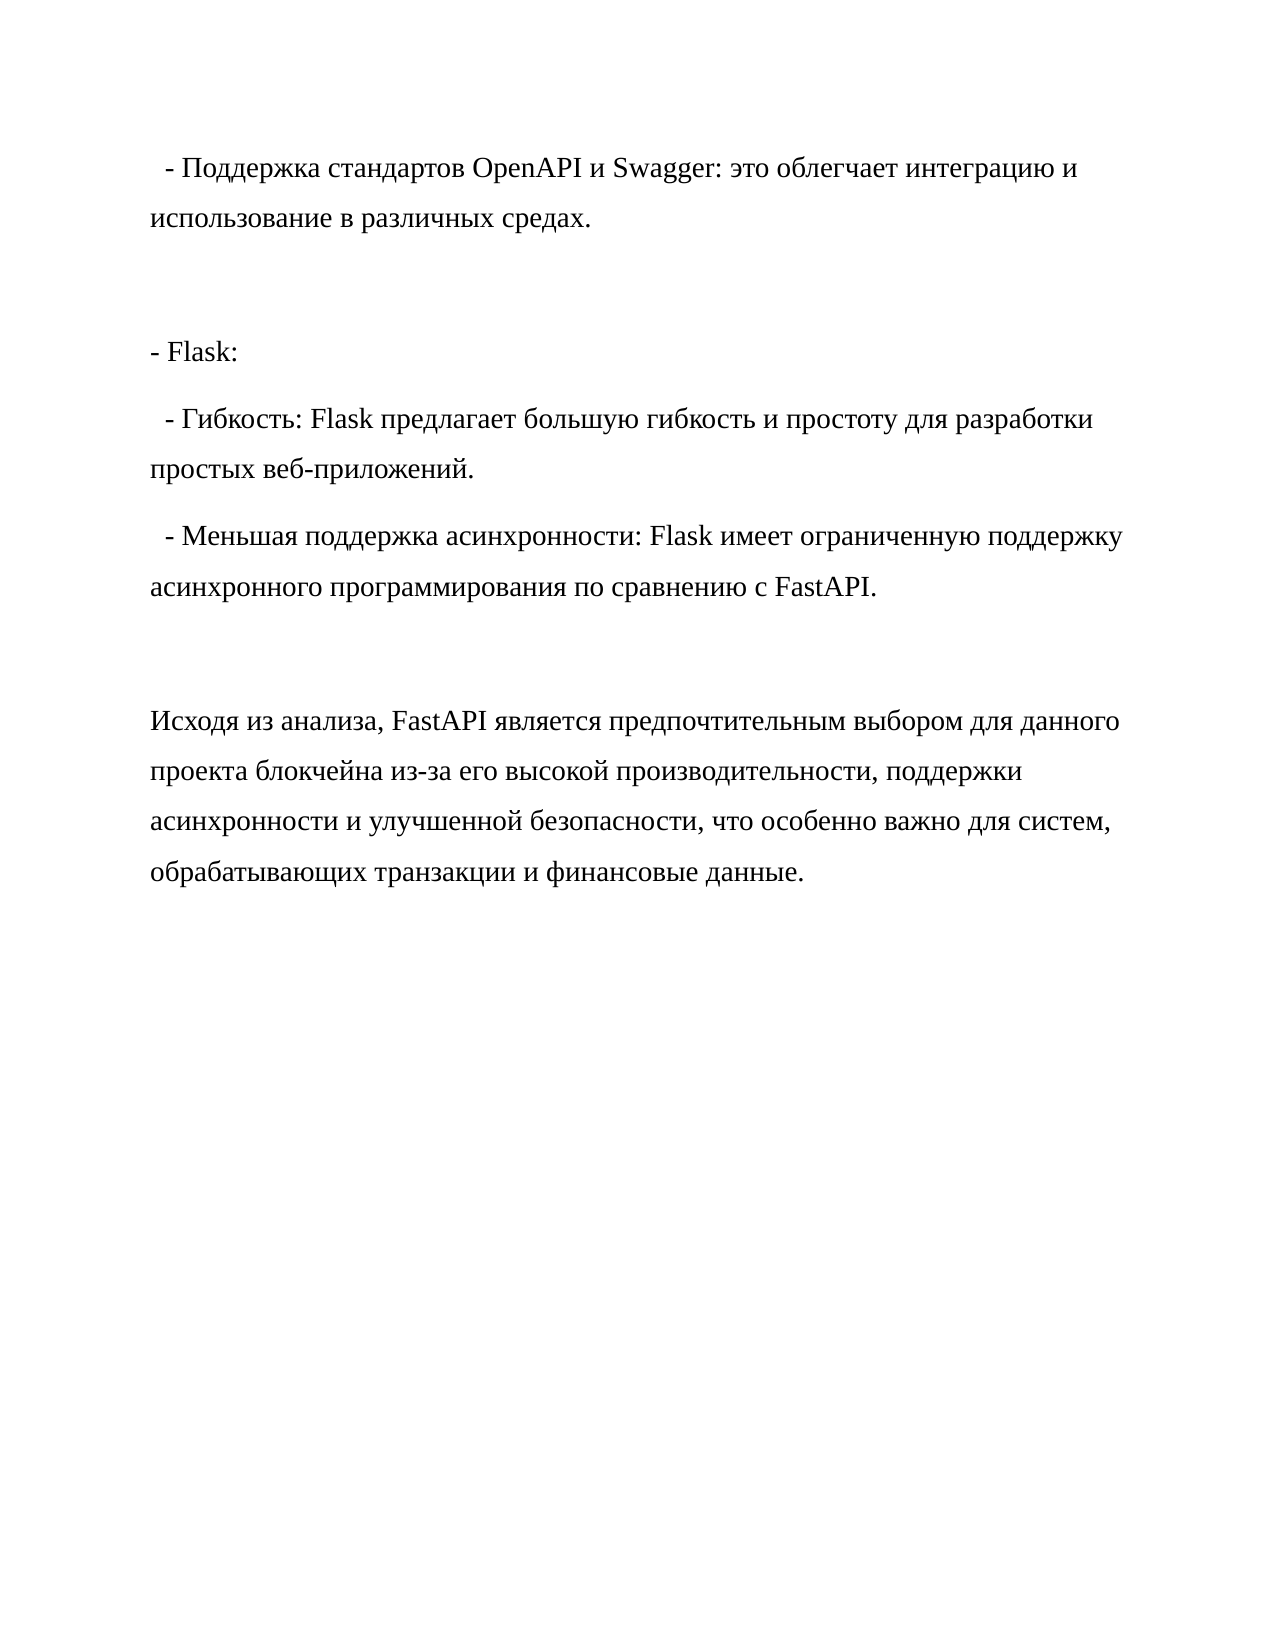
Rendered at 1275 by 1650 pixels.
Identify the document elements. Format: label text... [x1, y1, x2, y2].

text Исходя из анализа, FastAPI является предпочтительным выбором для данного проекта блокчейна из-за его высокой производительности, поддержки асинхронности и улучшенной безопасности, что особенно важно для систем, обрабатывающих транзакции и финансовые данные. [150, 703, 1125, 887]
text - Меньшая поддержка асинхронности: Flask имеет ограниченную поддержку асинхронного программирования по сравнению с FastAPI. [150, 518, 1125, 602]
text - Flask: [150, 334, 1125, 368]
text - Поддержка стандартов OpenAPI и Swagger: это облегчает интеграцию и использование в различных средах. [150, 150, 1125, 234]
text - Гибкость: Flask предлагает большую гибкость и простоту для разработки простых веб-приложений. [150, 401, 1125, 485]
